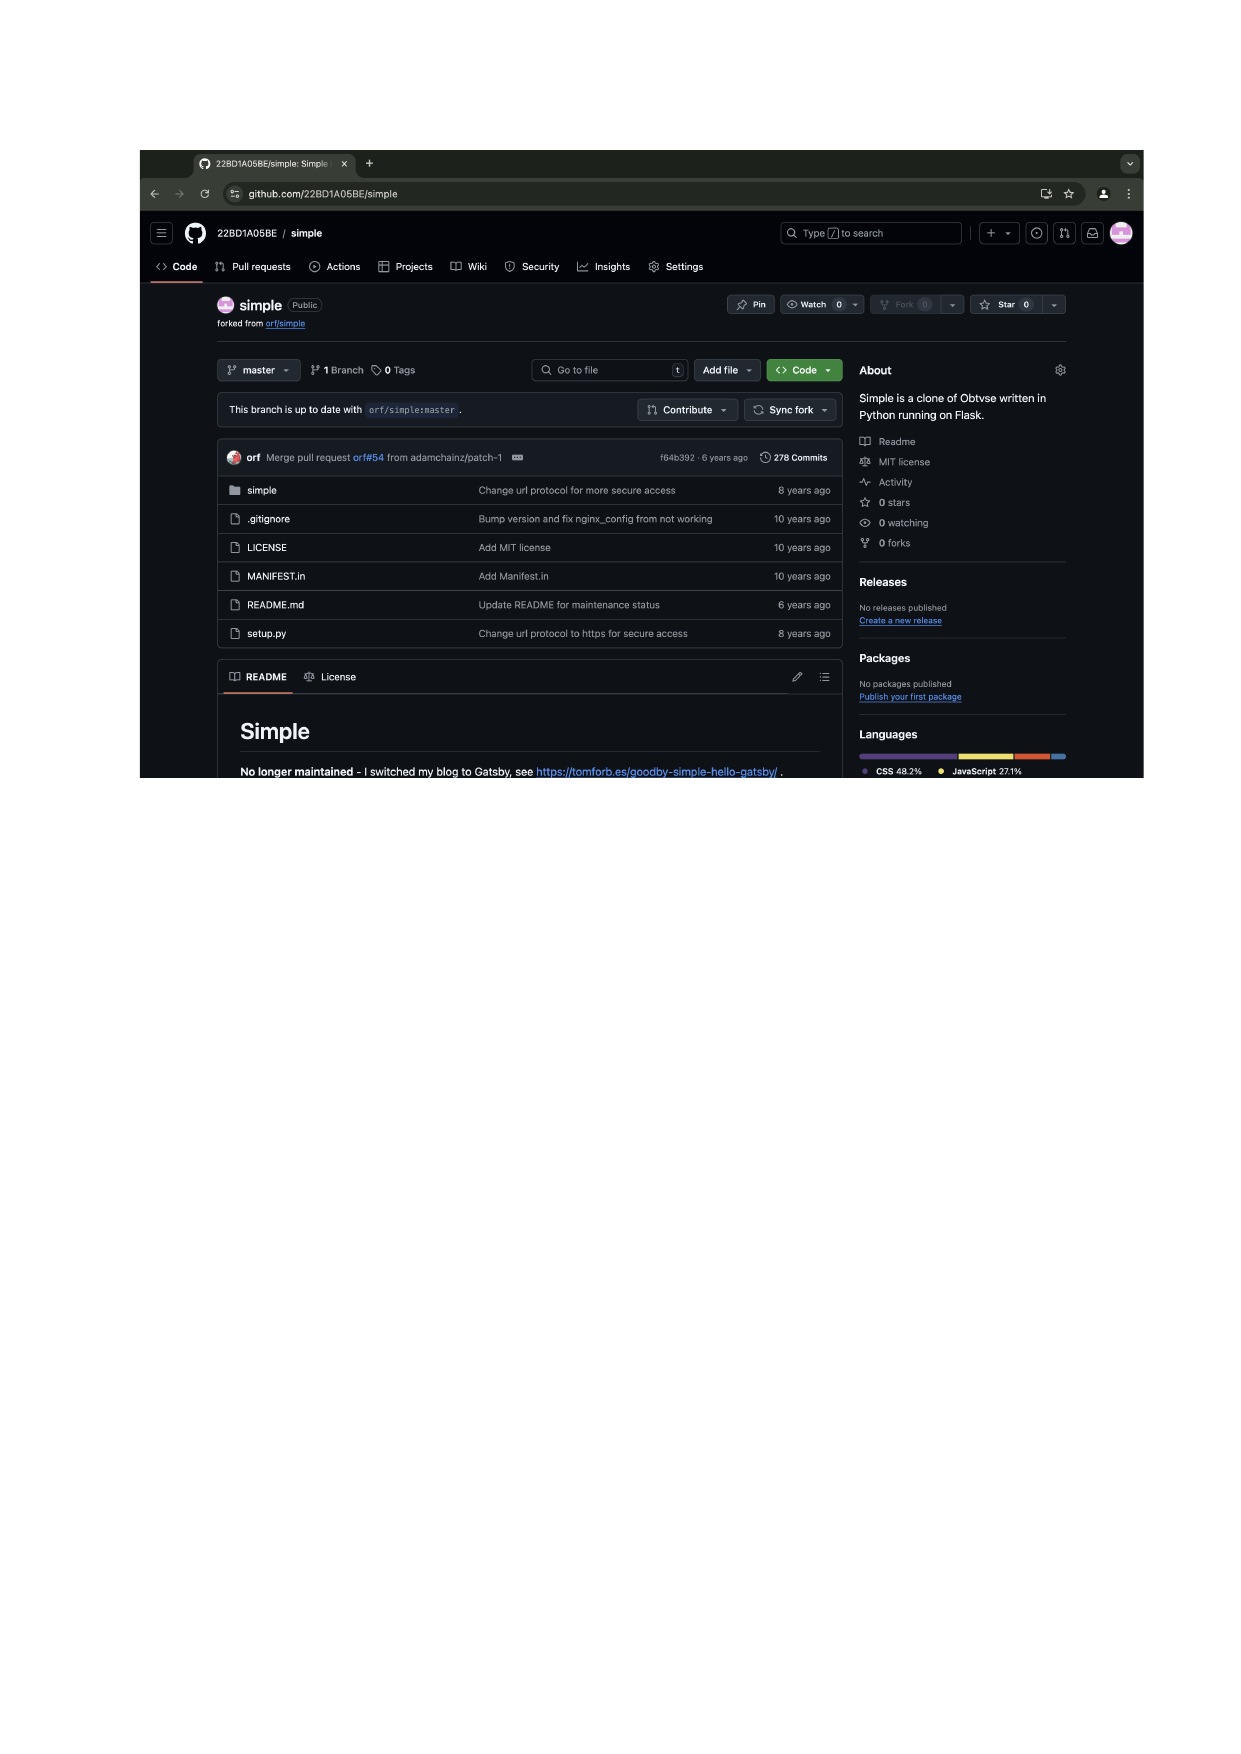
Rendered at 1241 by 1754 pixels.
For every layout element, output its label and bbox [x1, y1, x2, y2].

picture [139, 150, 1144, 778]
